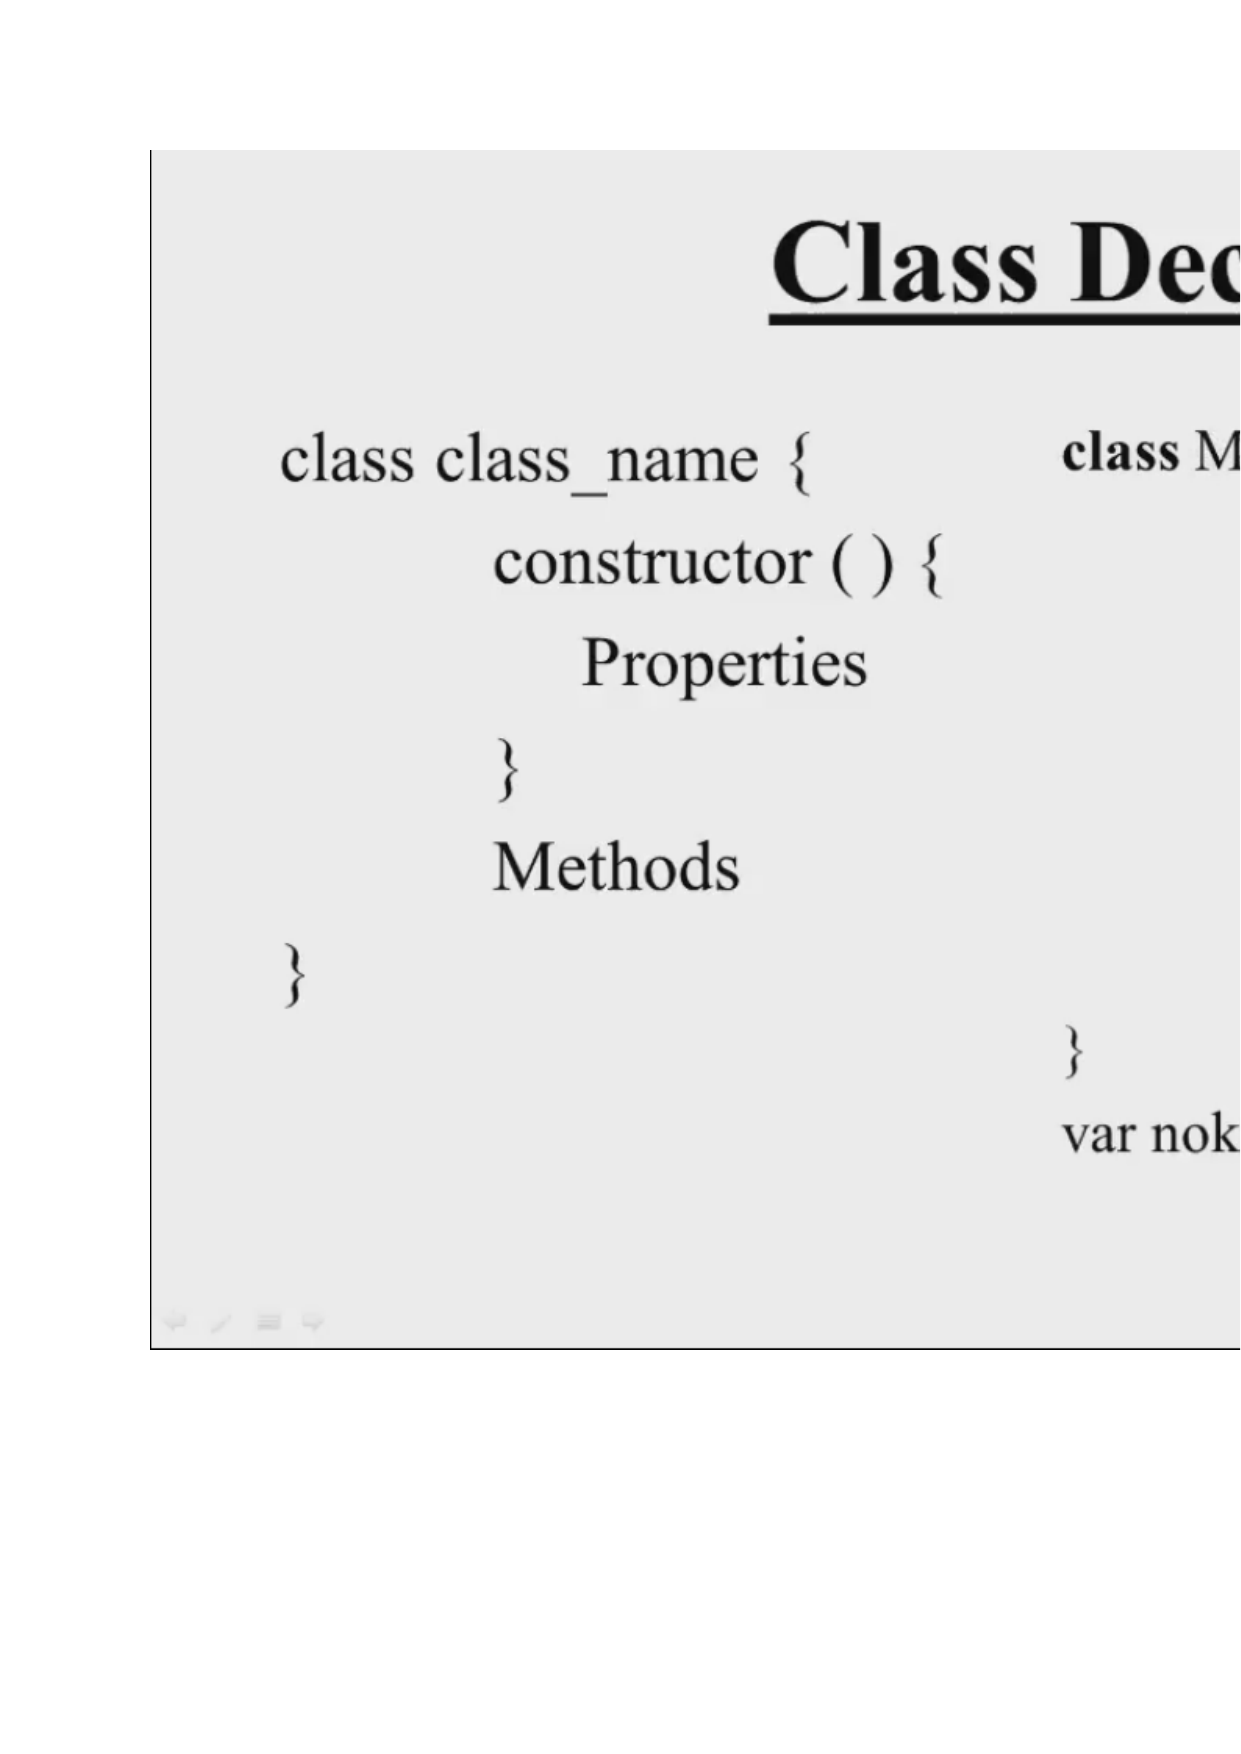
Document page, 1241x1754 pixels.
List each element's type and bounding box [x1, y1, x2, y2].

picture [150, 150, 1241, 1350]
